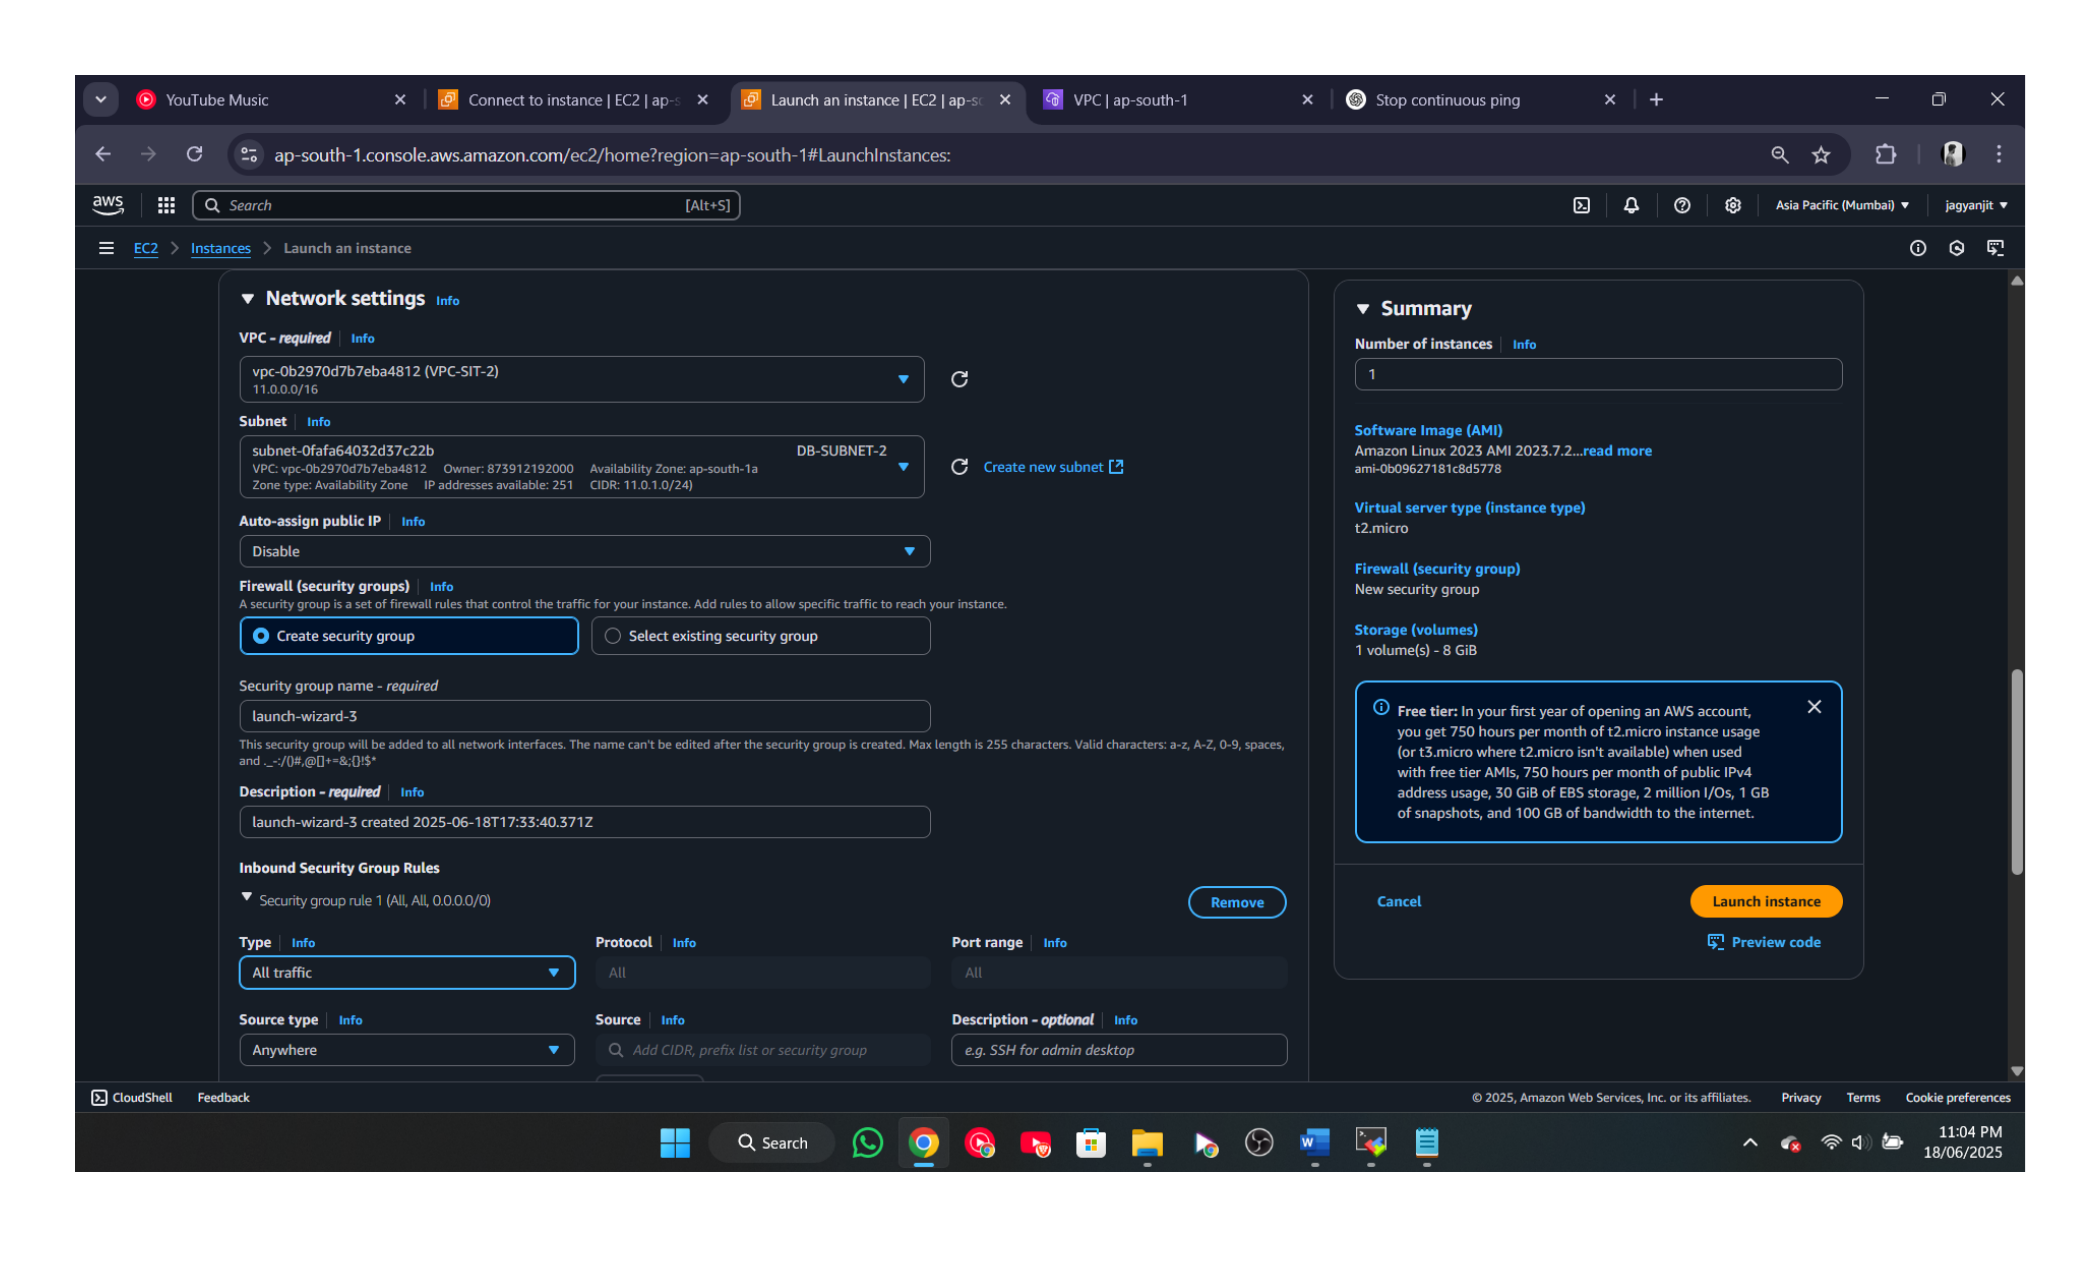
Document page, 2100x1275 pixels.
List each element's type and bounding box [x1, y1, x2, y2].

picture [75, 75, 2026, 1172]
